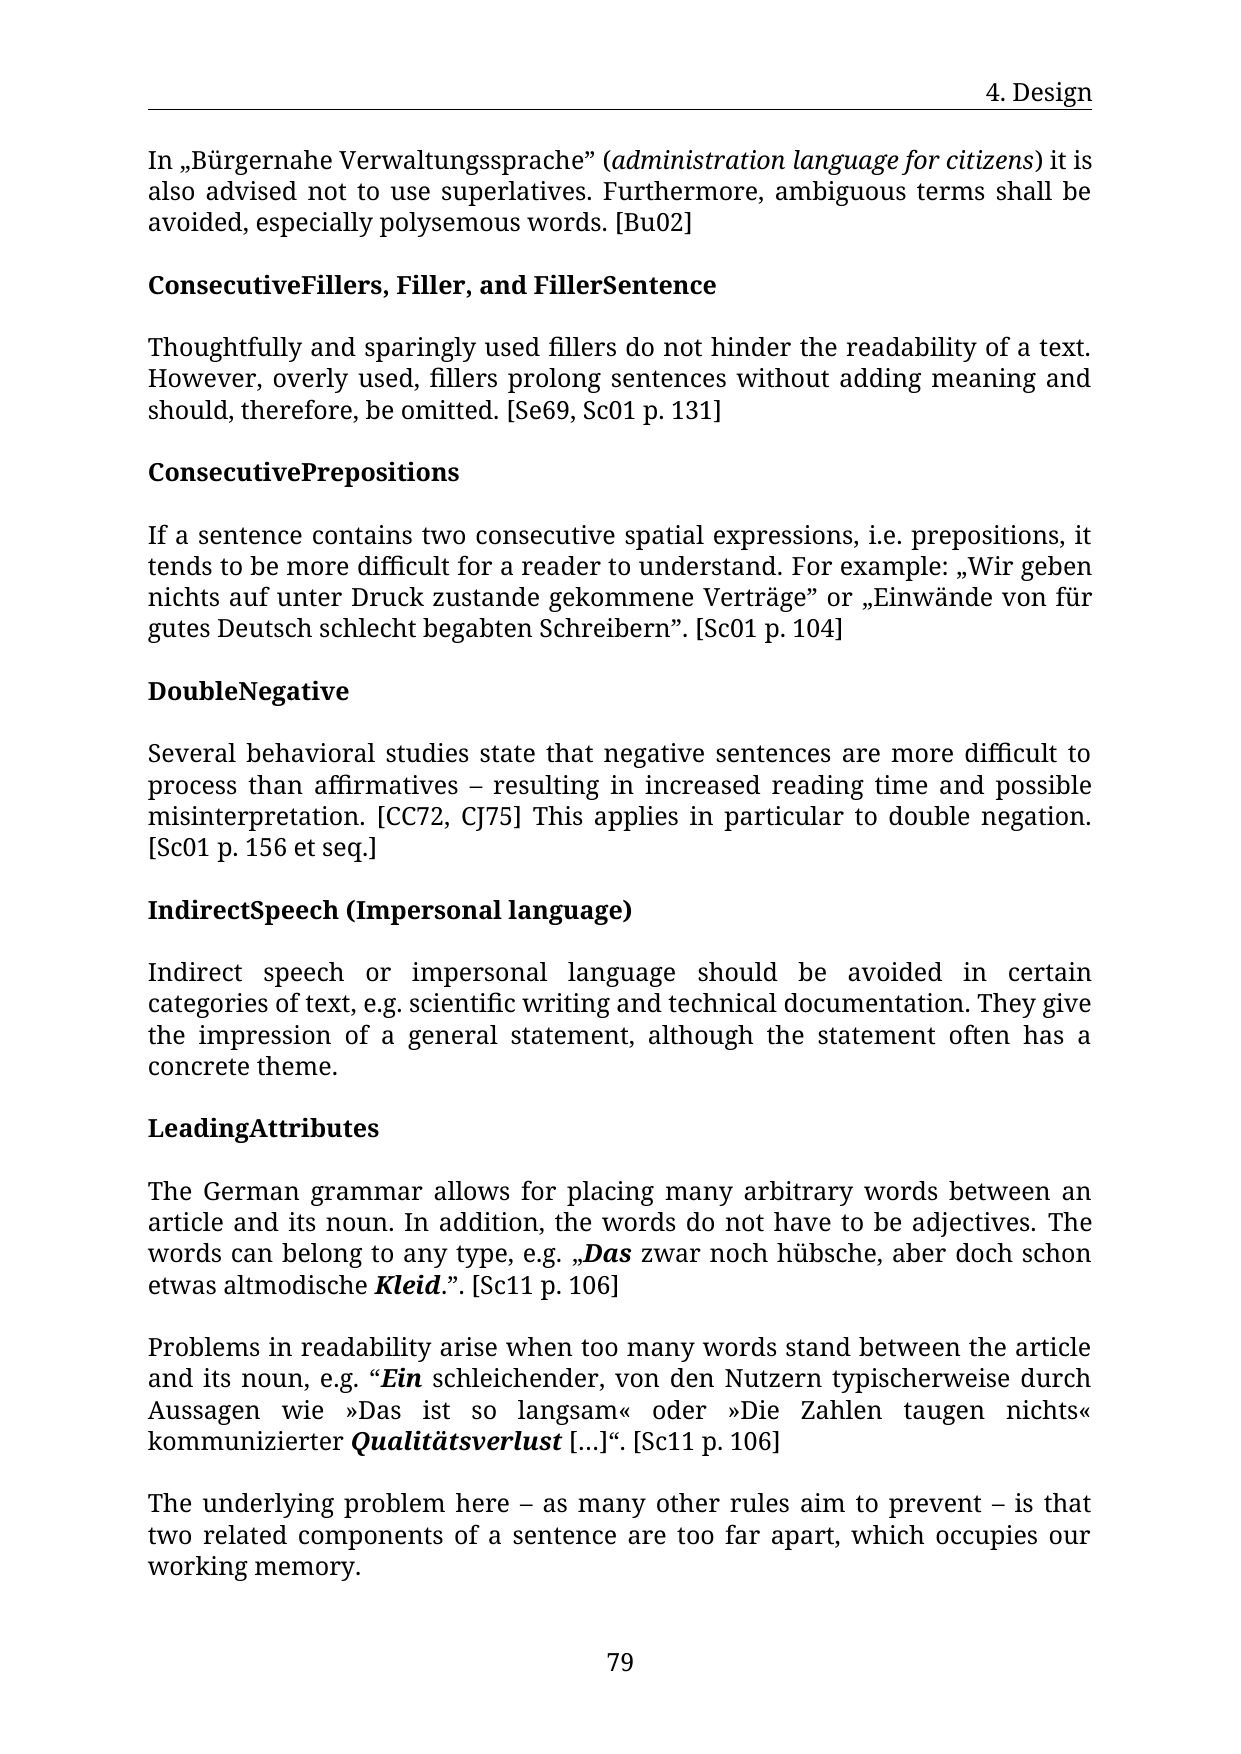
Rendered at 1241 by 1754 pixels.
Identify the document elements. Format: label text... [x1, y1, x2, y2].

text Indirect speech or impersonal language should be avoided in certain categories of text, e.g. scientific writing and technical documentation. They give the impression of a general statement, although the statement often has a concrete theme. [148, 957, 1092, 1082]
text In „Bürgernahe Verwaltungssprache” (administration language for citizens) it is also advised not to use superlatives. Furthermore, ambiguous terms shall be avoided, especially polysemous words. [Bu02] [148, 144, 1092, 238]
subtitle LeadingAttributes [148, 1113, 1092, 1144]
text The German grammar allows for placing many arbitrary words between an article and its noun. In addition, the words do not have to be adjectives. The words can belong to any type, e.g. „Das zwar noch hübsche, aber doch schon etwas altmodische Kleid.”. [Sc11 p. 106] [148, 1175, 1092, 1300]
text Thoughtfully and sparingly used fillers do not hinder the readability of a text. However, overly used, fillers prolong sentences without adding meaning and should, therefore, be omitted. [Se69, Sc01 p. 131] [148, 332, 1092, 425]
text Problems in readability arise when too many words stand between the article and its noun, e.g. “Ein schleichender, von den Nutzern typischerweise durch Aussagen wie »Das ist so langsam« oder »Die Zahlen taugen nichts« kommunizierter Qualitätsverlust […]“. [Sc11 p. 106] [148, 1332, 1092, 1457]
subtitle DoubleNegative [148, 675, 1092, 707]
text Several behavioral studies state that negative sentences are more difficult to process than affirmatives – resulting in increased reading time and possible misinterpretation. [CC72, CJ75] This applies in particular to double negation. [Sc01 p. 156 et seq.] [148, 738, 1092, 863]
subtitle ConsecutivePrepositions [148, 457, 1092, 488]
text The underlying problem here – as many other rules aim to prevent – is that two related components of a sentence are too far apart, which occupies our working memory. [148, 1488, 1092, 1582]
subtitle IndirectSpeech (Impersonal language) [148, 894, 1092, 925]
text If a sentence contains two consecutive spatial expressions, i.e. prepositions, it tends to be more difficult for a reader to understand. For example: „Wir geben nichts auf unter Druck zustande gekommene Verträge” or „Einwände von für gutes Deutsch schlecht begabten Schreibern”. [Sc01 p. 104] [148, 519, 1092, 644]
subtitle ConsecutiveFillers, Filler, and FillerSentence [148, 269, 1092, 300]
